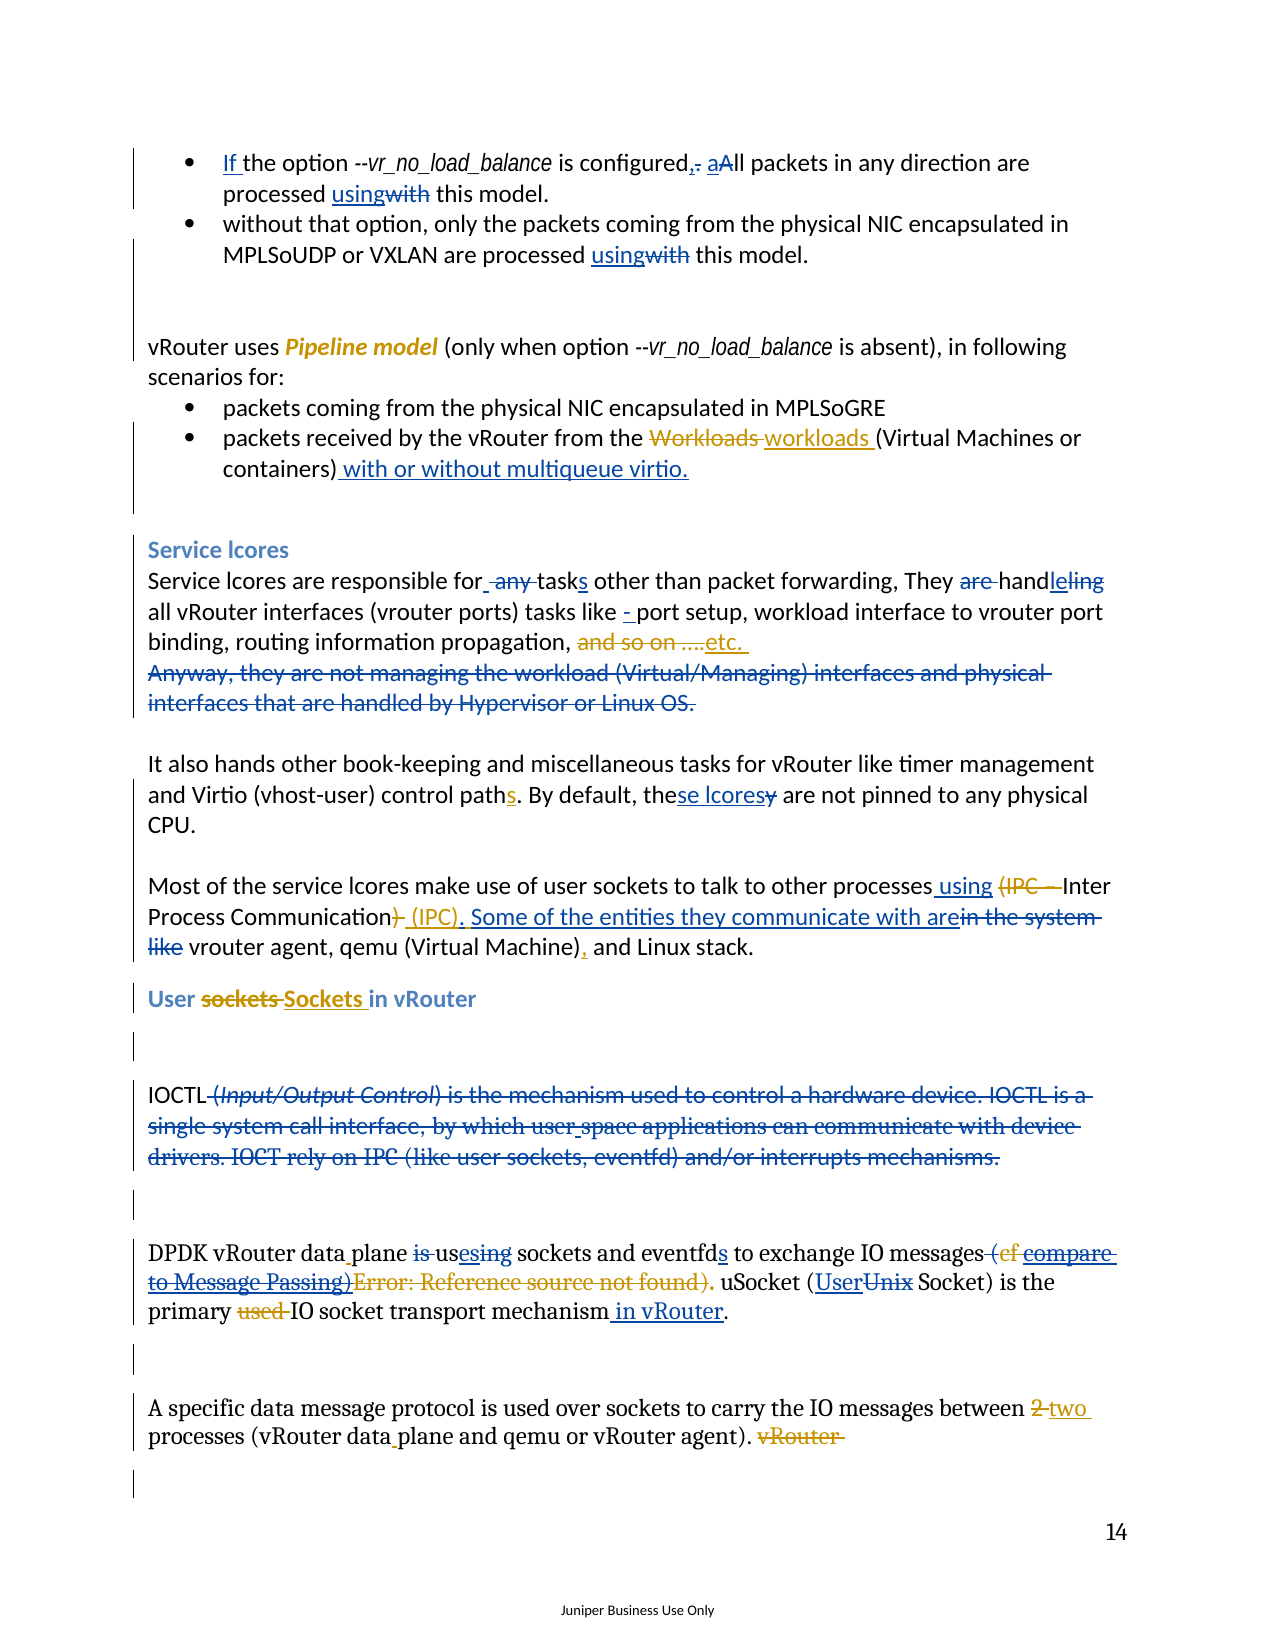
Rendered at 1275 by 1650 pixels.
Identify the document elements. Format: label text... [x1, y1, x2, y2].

text Most of the service lcores make use of user sockets to talk to other processes Inter Process Communication vrouter agent, qemu (Virtual Machine) and Linux stack. [148, 870, 1127, 962]
subtitle User in vRouter [148, 983, 1127, 1013]
text It also hands other book-keeping and miscellaneous tasks for vRouter like timer management and Virtio (vhost-user) control path. By default, the are not pinned to any physical CPU. [148, 748, 1127, 840]
text vRouter uses Pipeline model (only when option --vr_no_load_balance is absent), in following scenarios for: [148, 331, 1127, 392]
list packets coming from the physical NIC encapsulated in MPLSoGRE [185, 392, 1127, 422]
text Service lcores are responsible fortask other than packet forwarding, They hand all vRouter interfaces (vrouter ports) tasks like port setup, workload interface to vrouter port binding, routing information propagation, [148, 565, 1127, 657]
list packets received by the vRouter from the (Virtual Machines or containers) [185, 422, 1127, 483]
list without that option, only the packets coming from the physical NIC encapsulated in MPLSoUDP or VXLAN are processed this model. [185, 209, 1127, 270]
text A specific data message protocol is used over sockets to carry the IO messages between processes (vRouter dataplane and qemu or vRouter agent). [148, 1393, 1127, 1451]
list the option --vr_no_load_balance is configured ll packets in any direction are processed this model. [185, 148, 1127, 209]
subtitle Service lcores [148, 535, 1127, 565]
text DPDK vRouter dataplane us sockets and eventfd to exchange IO messages. uSocket ( Socket) is the primary IO socket transport mechanism. [148, 1239, 1127, 1325]
